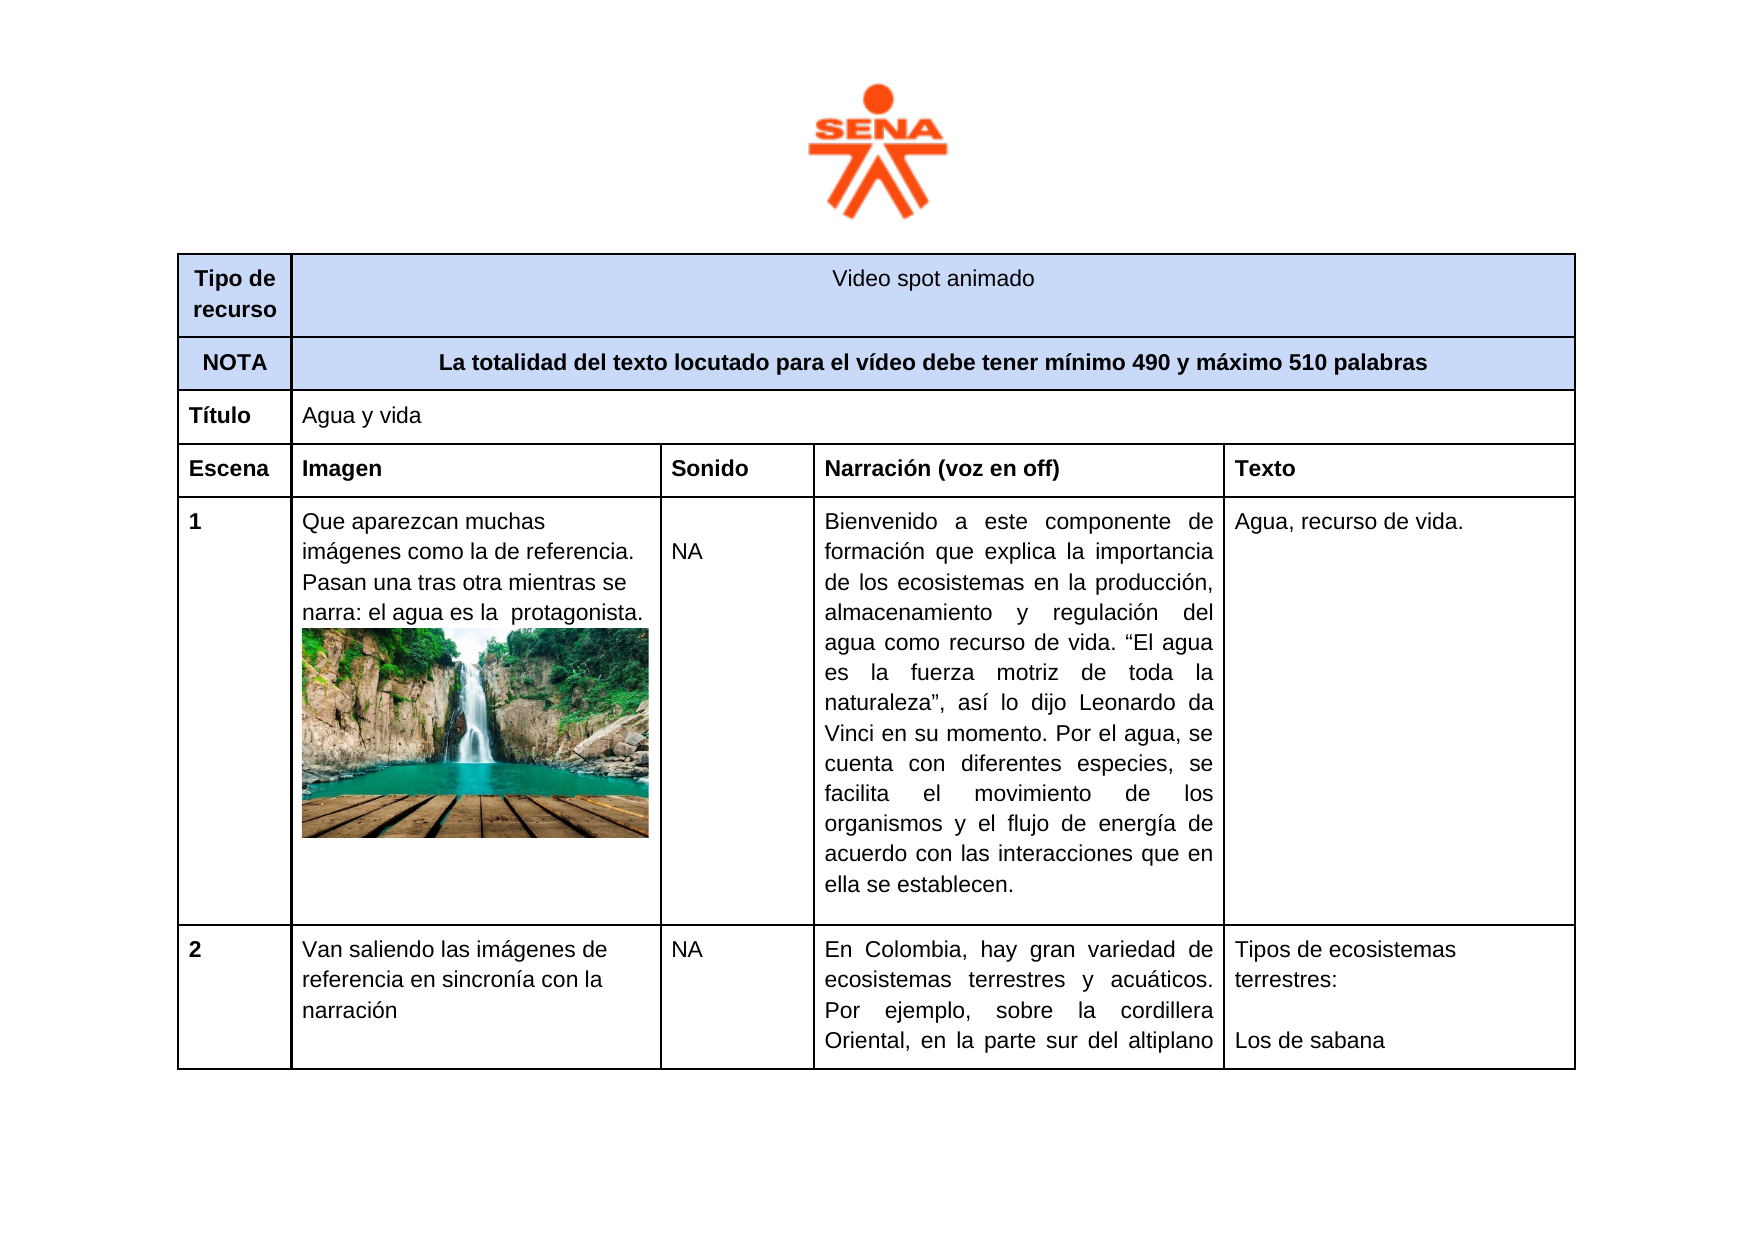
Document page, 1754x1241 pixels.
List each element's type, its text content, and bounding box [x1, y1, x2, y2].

table_cell Narración (voz en off) [815, 445, 1223, 496]
picture [301, 628, 649, 838]
table_cell NA [662, 926, 813, 1067]
table_cell Texto [1225, 445, 1574, 496]
table_cell Agua y vida [293, 391, 1574, 442]
table_cell NA [662, 498, 813, 924]
picture [796, 75, 958, 227]
table_cell Sonido [662, 445, 813, 496]
table_cell Van saliendo las imágenes de referencia en sincronía con la narración [293, 926, 660, 1067]
table_cell NOTA [179, 338, 290, 389]
table_header Video spot animado [293, 255, 1574, 336]
table_cell Tipos de ecosistemas terrestres: Los de sabana Los páramos Los desiertos [1225, 926, 1574, 1067]
table_cell Escena [179, 445, 290, 496]
table_cell Que aparezcan muchas imágenes como la de referencia. Pasan una tras otra mientras se narra: el agua es la protagonista. [293, 498, 660, 924]
table_cell 1 [179, 498, 290, 924]
table_cell La totalidad del texto locutado para el vídeo debe tener mínimo 490 y máximo 510 palabras [293, 338, 1574, 389]
table_header Tipo de recurso [179, 255, 290, 336]
table_cell Agua, recurso de vida. [1225, 498, 1574, 924]
table_cell 2 [179, 926, 290, 1067]
table_cell Imagen [293, 445, 660, 496]
table_cell Bienvenido a este componente de formación que explica la importancia de los ecosistemas en la producción, almacenamiento y regulación del agua como recurso de vida. “El agua es la fuerza motriz de toda la naturaleza”, así lo dijo Leonardo da Vinci en su momento. Por el agua, se cuenta con diferentes especies, se facilita el movimiento de los organismos y el flujo de energía de acuerdo con las interacciones que en ella se establecen. [815, 498, 1223, 924]
table_cell Título [179, 391, 290, 442]
